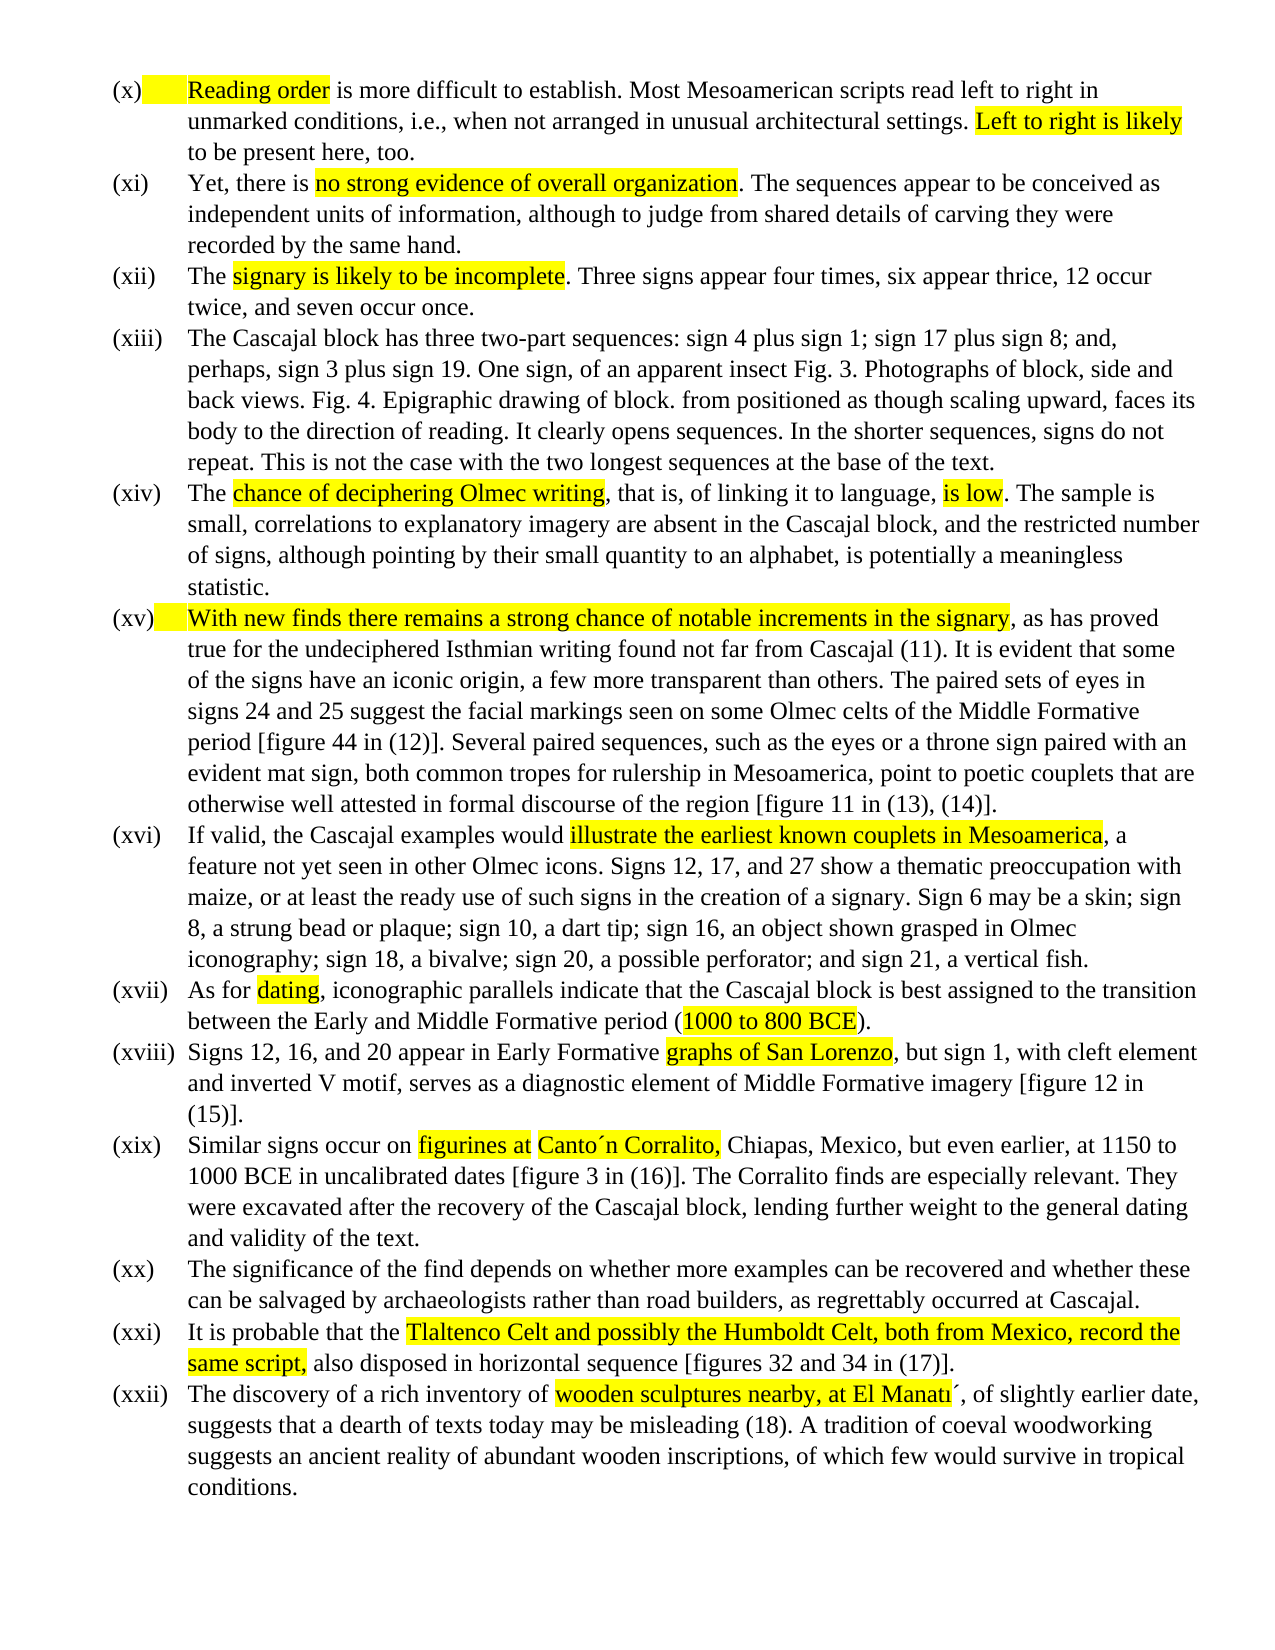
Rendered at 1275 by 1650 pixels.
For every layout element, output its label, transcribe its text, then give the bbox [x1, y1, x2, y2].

list Yet, there is no strong evidence of overall organization. The sequences appear to be conceived as independent units of information, although to judge from shared details of carving they were recorded by the same hand. [112, 168, 1200, 259]
list The signary is likely to be incomplete. Three signs appear four times, six appear thrice, 12 occur twice, and seven occur once. [112, 261, 1200, 321]
list The chance of deciphering Olmec writing, that is, of linking it to language, is low. The sample is small, correlations to explanatory imagery are absent in the Cascajal block, and the restricted number of signs, although pointing by their small quantity to an alphabet, is potentially a meaningless statistic. [112, 478, 1200, 600]
list It is probable that the Tlaltenco Celt and possibly the Humboldt Celt, both from Mexico, record the same script, also disposed in horizontal sequence [figures 32 and 34 in (17)]. [112, 1317, 1200, 1376]
list Similar signs occur on figurines at Canto´n Corralito, Chiapas, Mexico, but even earlier, at 1150 to 1000 BCE in uncalibrated dates [figure 3 in (16)]. The Corralito finds are especially relevant. They were excavated after the recovery of the Cascajal block, lending further weight to the general dating and validity of the text. [112, 1130, 1200, 1252]
list As for dating, iconographic parallels indicate that the Cascajal block is best assigned to the transition between the Early and Middle Formative period (1000 to 800 BCE). [112, 975, 1200, 1035]
list If valid, the Cascajal examples would illustrate the earliest known couplets in Mesoamerica, a feature not yet seen in other Olmec icons. Signs 12, 17, and 27 show a thematic preoccupation with maize, or at least the ready use of such signs in the creation of a signary. Sign 6 may be a skin; sign 8, a strung bead or plaque; sign 10, a dart tip; sign 16, an object shown grasped in Olmec iconography; sign 18, a bivalve; sign 20, a possible perforator; and sign 21, a vertical fish. [112, 820, 1200, 973]
list Signs 12, 16, and 20 appear in Early Formative graphs of San Lorenzo, but sign 1, with cleft element and inverted V motif, serves as a diagnostic element of Middle Formative imagery [figure 12 in (15)]. [112, 1037, 1200, 1128]
list With new finds there remains a strong chance of notable increments in the signary, as has proved true for the undeciphered Isthmian writing found not far from Cascajal (11). It is evident that some of the signs have an iconic origin, a few more transparent than others. The paired sets of eyes in signs 24 and 25 suggest the facial markings seen on some Olmec celts of the Middle Formative period [figure 44 in (12)]. Several paired sequences, such as the eyes or a throne sign paired with an evident mat sign, both common tropes for rulership in Mesoamerica, point to poetic couplets that are otherwise well attested in formal discourse of the region [figure 11 in (13), (14)]. [112, 603, 1200, 818]
list The Cascajal block has three two-part sequences: sign 4 plus sign 1; sign 17 plus sign 8; and, perhaps, sign 3 plus sign 19. One sign, of an apparent insect Fig. 3. Photographs of block, side and back views. Fig. 4. Epigraphic drawing of block. from positioned as though scaling upward, faces its body to the direction of reading. It clearly opens sequences. In the shorter sequences, signs do not repeat. This is not the case with the two longest sequences at the base of the text. [112, 323, 1200, 476]
list Reading order is more difficult to establish. Most Mesoamerican scripts read left to right in unmarked conditions, i.e., when not arranged in unusual architectural settings. Left to right is likely to be present here, too. [112, 75, 1200, 166]
list The significance of the find depends on whether more examples can be recovered and whether these can be salvaged by archaeologists rather than road builders, as regrettably occurred at Cascajal. [112, 1254, 1200, 1314]
list The discovery of a rich inventory of wooden sculptures nearby, at El Manatı´, of slightly earlier date, suggests that a dearth of texts today may be misleading (18). A tradition of coeval woodworking suggests an ancient reality of abundant wooden inscriptions, of which few would survive in tropical conditions. [112, 1379, 1200, 1501]
